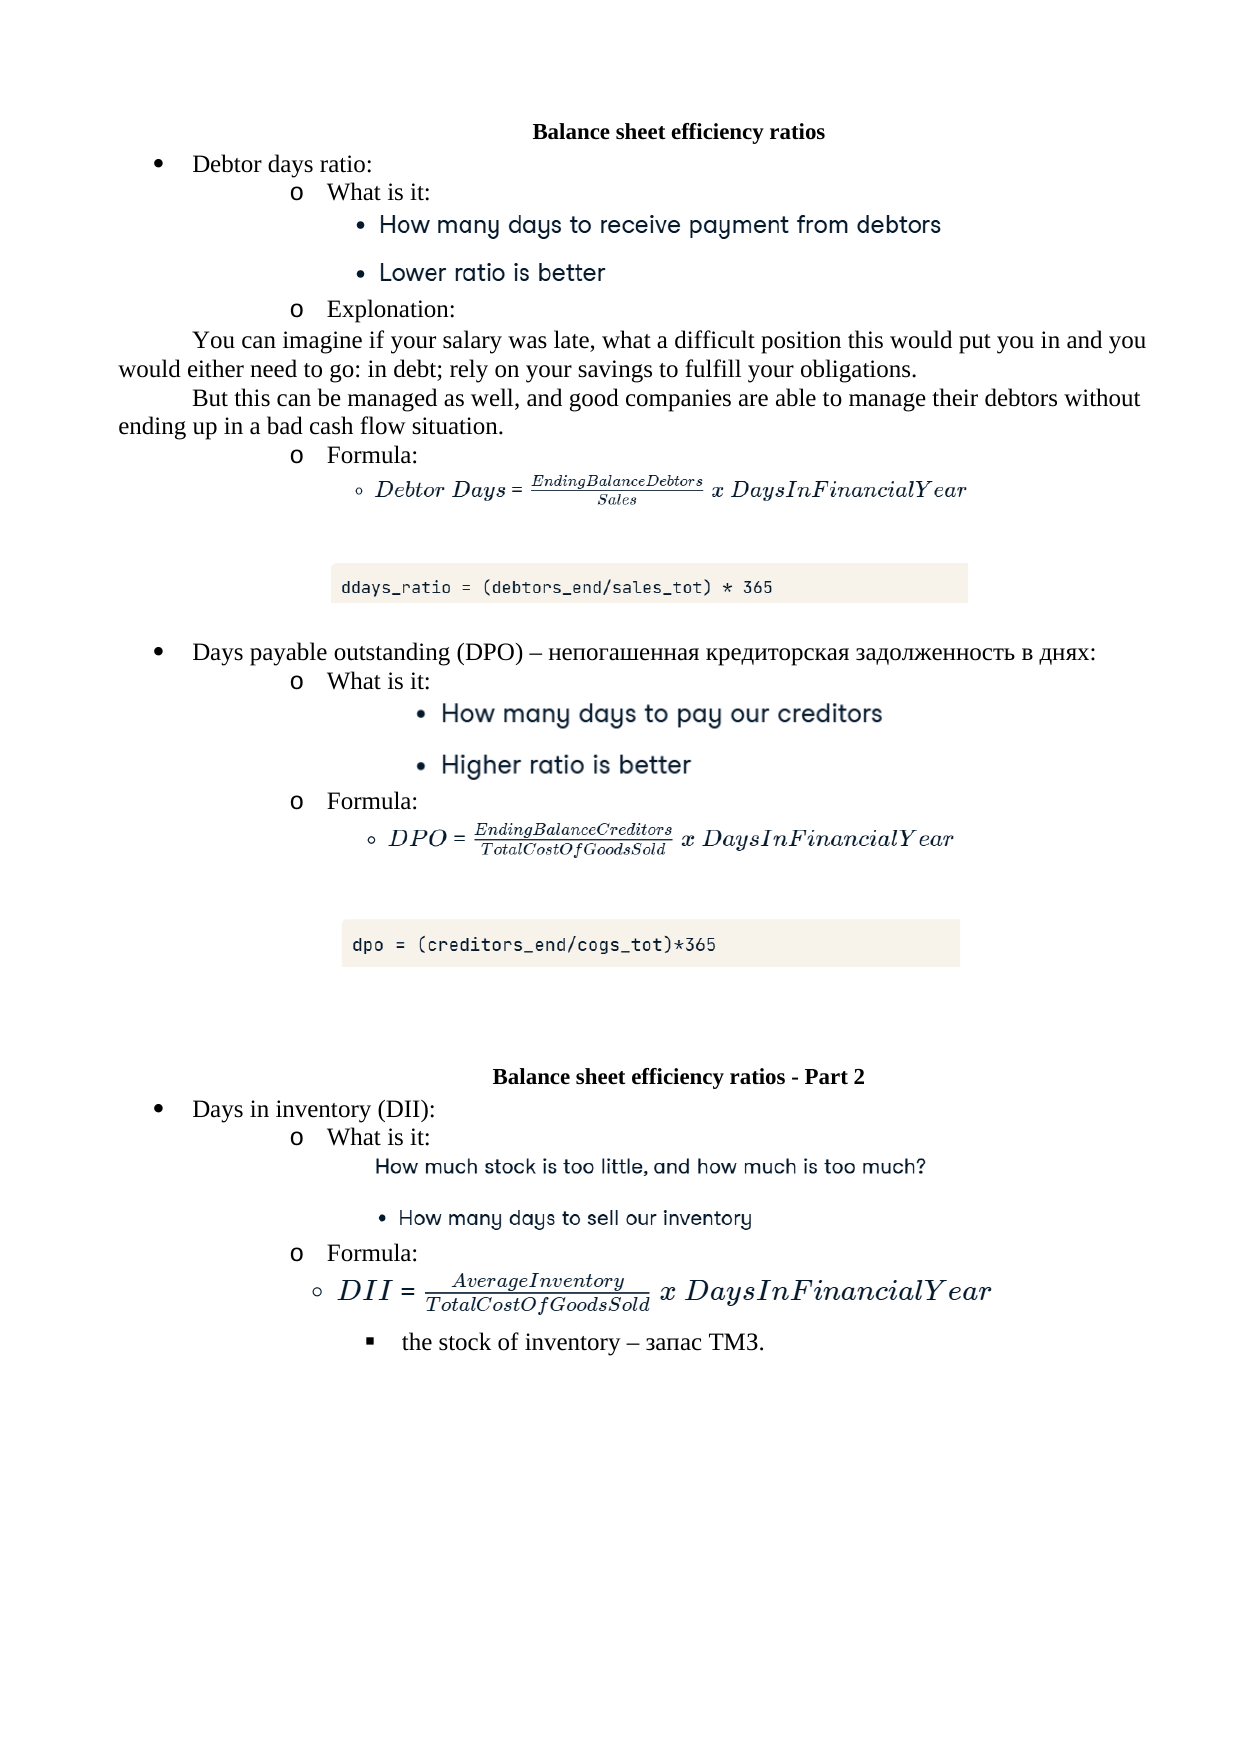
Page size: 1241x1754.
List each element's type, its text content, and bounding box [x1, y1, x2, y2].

list Debtor days ratio: [154, 149, 1181, 177]
list Formula: [289, 440, 1181, 471]
picture [339, 817, 961, 967]
picture [304, 1268, 995, 1323]
subtitle Balance sheet efficiency ratios [118, 118, 1181, 144]
picture [350, 208, 950, 291]
list the stock of inventory – запас ТМЗ. [364, 1327, 1181, 1356]
list Formula: [289, 1238, 1181, 1269]
text You can imagine if your salary was late, what a difficult position this would put you in and you would either need to go: in debt; rely on your savings to fulfill your obligations. [118, 325, 1181, 383]
text But this can be managed as well, and good companies are able to manage their debtors without ending up in a bad cash flow situation. [118, 383, 1181, 440]
list What is it: [289, 177, 1181, 208]
picture [331, 471, 969, 603]
list Formula: [289, 786, 1181, 817]
picture [409, 696, 890, 783]
list What is it: [289, 666, 1181, 697]
list Explonation: [289, 294, 1181, 325]
picture [371, 1153, 928, 1234]
subtitle Balance sheet efficiency ratios - Part 2 [118, 1063, 1181, 1089]
list Days in inventory (DII): [154, 1094, 1181, 1122]
list Days payable outstanding (DPO) – непогашенная кредиторская задолженность в днях: [154, 637, 1181, 666]
list What is it: [289, 1122, 1181, 1153]
